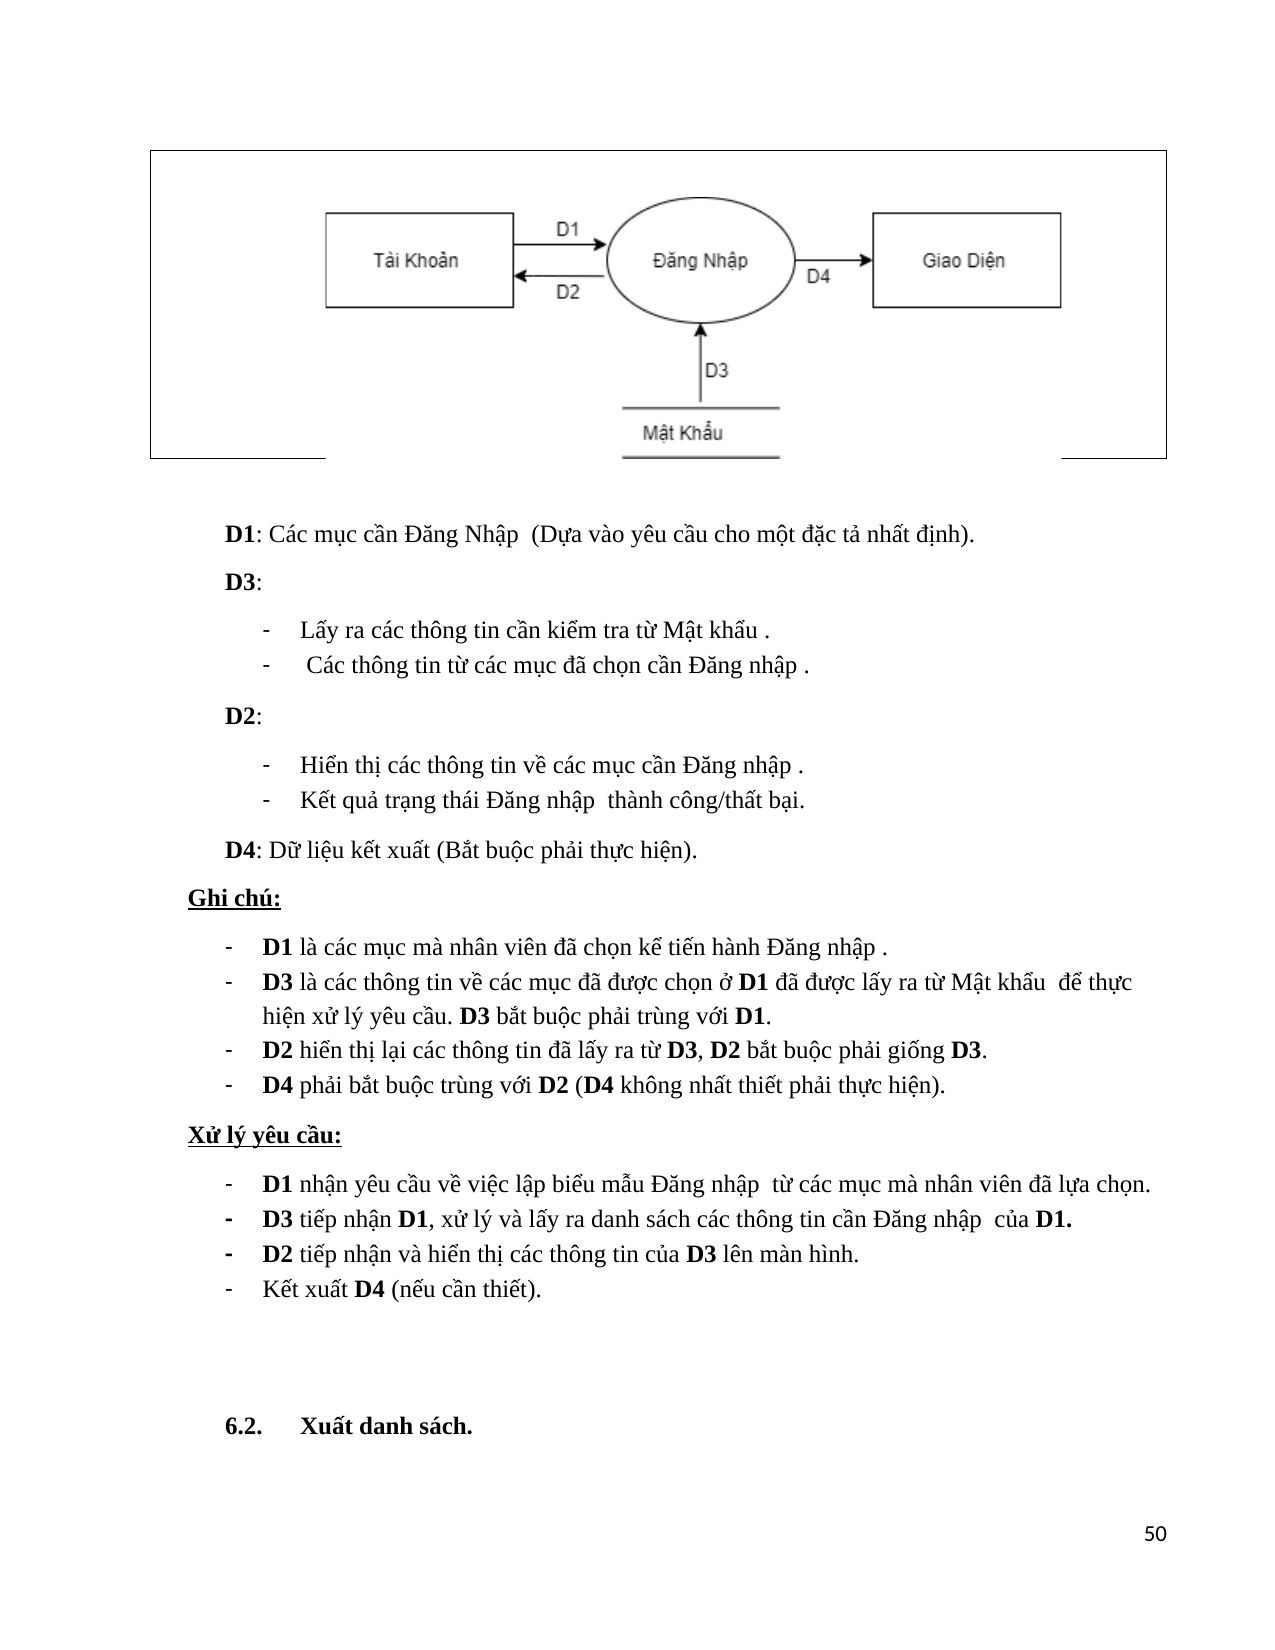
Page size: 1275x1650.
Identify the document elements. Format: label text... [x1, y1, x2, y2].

list Xuất danh sách. [225, 1411, 1167, 1440]
list D2 tiếp nhận và hiển thị các thông tin của D3 lên màn hình. [225, 1238, 1167, 1269]
text D1: Các mục cần Đăng Nhập (Dựa vào yêu cầu cho một đặc tả nhất định). [225, 519, 1167, 548]
text Xử lý yêu cầu: [187, 1121, 1167, 1149]
text Ghi chú: [187, 883, 1167, 912]
list D1 là các mục mà nhân viên đã chọn kể tiến hành Đăng nhập . [225, 931, 1167, 962]
list Kết quả trạng thái Đăng nhập thành công/thất bại. [262, 784, 1167, 814]
table_header [151, 151, 1166, 458]
list Lấy ra các thông tin cần kiểm tra từ Mật khẩu . [262, 614, 1167, 645]
list D1 nhận yêu cầu về việc lập biểu mẫu Đăng nhập từ các mục mà nhân viên đã lựa chọn. [225, 1168, 1167, 1199]
list Các thông tin từ các mục đã chọn cần Đăng nhập . [262, 649, 1167, 680]
list D3 tiếp nhận D1, xử lý và lấy ra danh sách các thông tin cần Đăng nhập của D1. [225, 1203, 1167, 1234]
list D4 phải bắt buộc trùng với D2 (D4 không nhất thiết phải thực hiện). [225, 1069, 1167, 1099]
list Hiển thị các thông tin về các mục cần Đăng nhập . [262, 749, 1167, 779]
text D2: [225, 701, 1167, 730]
list D3 là các thông tin về các mục đã được chọn ở D1 đã được lấy ra từ Mật khẩu để thực hiện xử lý yêu cầu. D3 bắt buộc phải trùng với D1. [225, 966, 1167, 1029]
list D2 hiển thị lại các thông tin đã lấy ra từ D3, D2 bắt buộc phải giống D3. [225, 1034, 1167, 1064]
picture [325, 197, 1062, 459]
text D3: [225, 567, 1167, 596]
text D4: Dữ liệu kết xuất (Bắt buộc phải thực hiện). [225, 836, 1167, 864]
list Kết xuất D4 (nếu cần thiết). [225, 1273, 1167, 1304]
